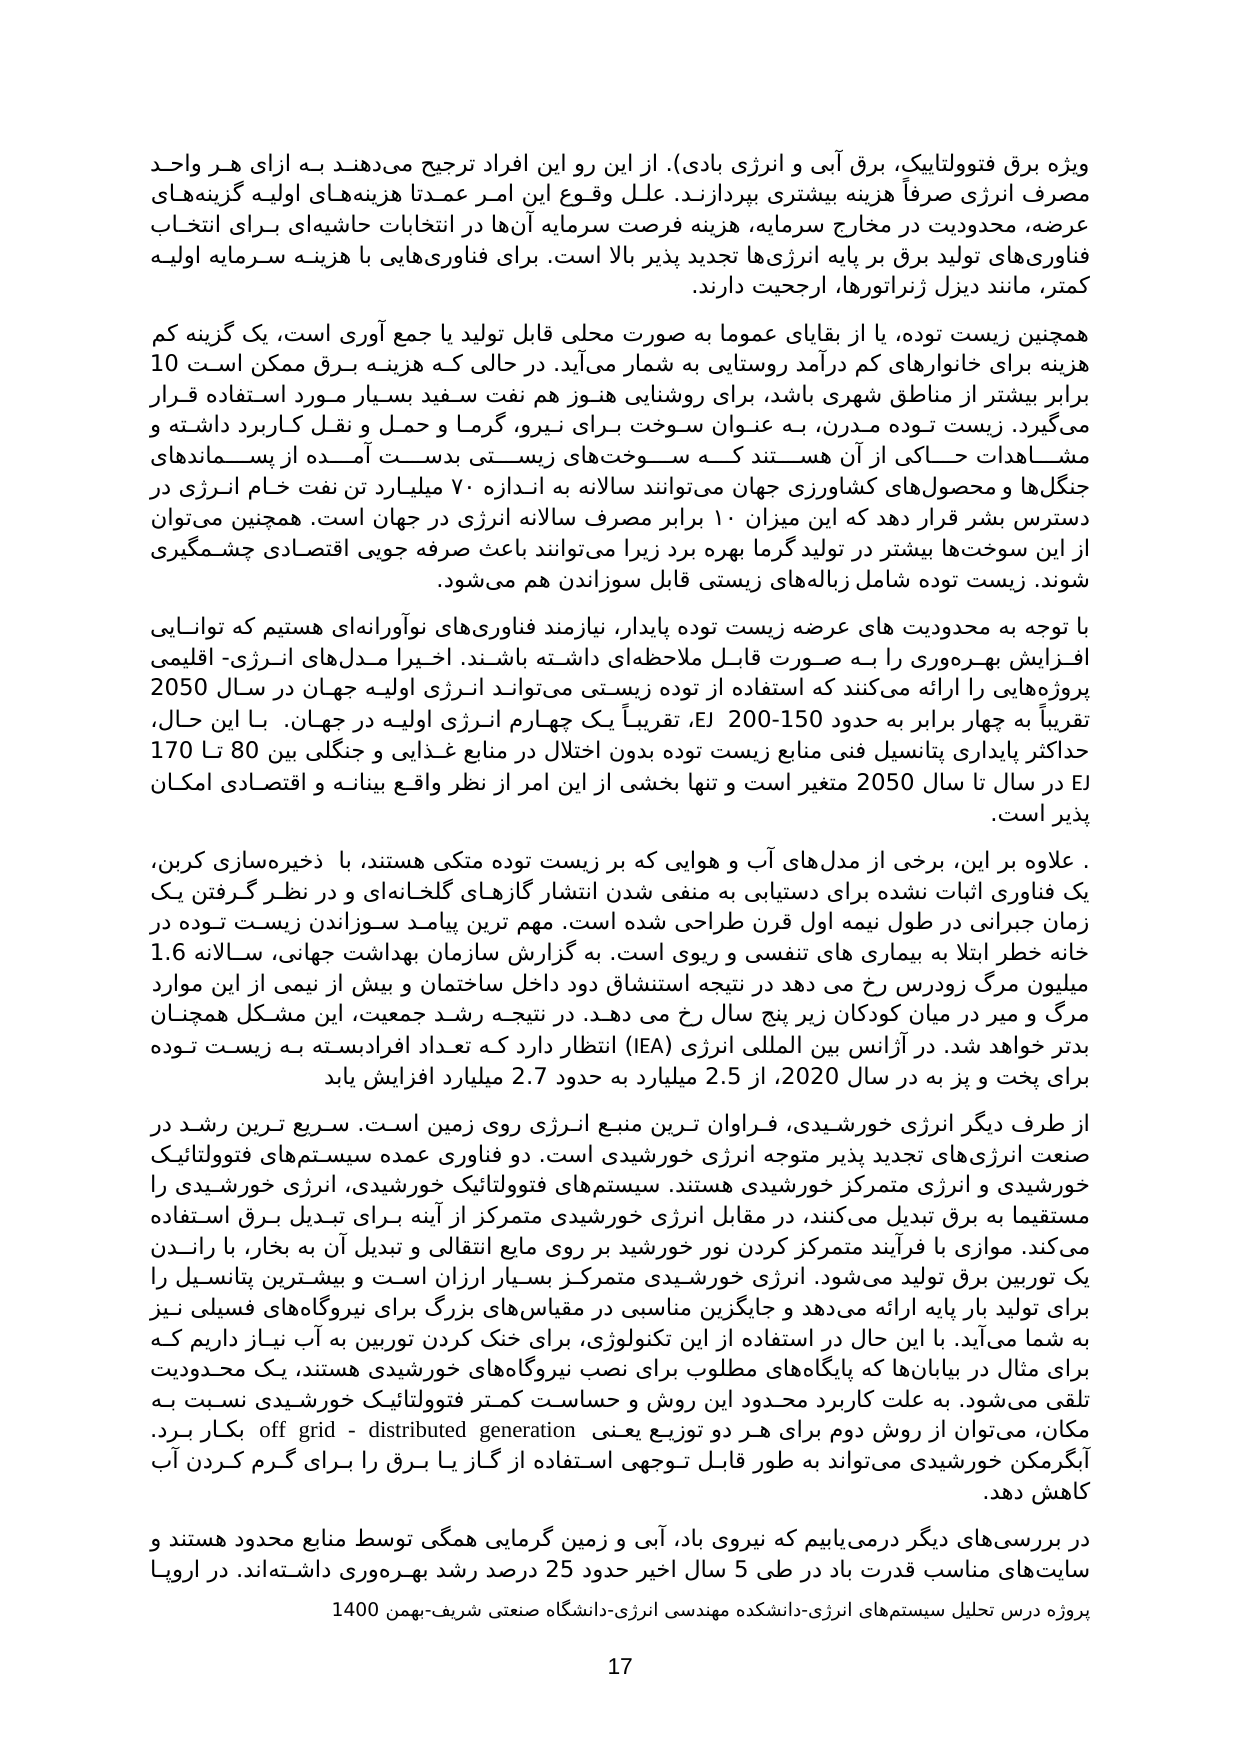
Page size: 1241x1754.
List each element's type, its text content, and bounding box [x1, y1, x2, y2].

text همچنین زیست توده، یا از بقایای عموما به صورت محلی قابل تولید یا جمع آوری است، یک گزینه کم هزینه برای خانوارهای کم درآمد روستایی به شمار می‌آید. در حالی که هزینه برق ممکن است 10 برابر بیشتر از مناطق شهری باشد، برای روشنایی هنوز هم نفت سفید بسیار مورد استفاده قرار می‌گیرد. زیست توده مدرن، به عنوان سوخت برای نیرو، گرما و حمل و نقل کاربرد داشته و مشاهدات حاکی از آن هستند که سوخت‌های زیستی بدست آمده از پسماندهای جنگل‌ها و محصول‌های کشاورزی جهان می‌توانند سالانه به اندازه ۷۰ میلیارد تن نفت خام انرژی در دسترس بشر قرار دهد که این میزان ۱۰ برابر مصرف سالانه انرژی در جهان است. همچنین می‌توان از این سوخت‌ها بیشتر در تولید گرما بهره برد زیرا می‌توانند باعث صرفه جویی اقتصادی چشمگیری شوند. زیست توده شامل زباله‌های زیستی قابل سوزاندن هم می‌شود. [150, 350, 1090, 623]
text با توجه به محدودیت های عرضه زیست توده پایدار، نیازمند فناوری‌های نوآورانه‌ای هستیم که توانایی افزایش بهره‌وری را به صورت قابل ملاحظه‌ای داشته باشند. اخیرا مدل‌های انرژی- اقلیمی پروژه‌هایی را ارائه می‌کنند که استفاده از توده زیستی می‌تواند انرژی اولیه جهان در سال 2050 تقریباً به چهار برابر به حدود 150-200 EJ، تقریباً یک چهارم انرژی اولیه در جهان. با این حال، حداکثر پایداری پتانسیل فنی منابع زیست توده بدون اختلال در منابع غذایی و جنگلی بین 80 تا 170 EJ در سال تا سال 2050 متغیر است و تنها بخشی از این امر از نظر واقع بینانه و اقتصادی امکان پذیر است. [150, 644, 1090, 857]
text از طرف دیگر انرژی خورشیدی، فراوان ترین منبع انرژی روی زمین است. سریع ترین رشد در صنعت انرژی‌های تجدید پذیر متوجه انرژی خورشیدی است. دو فناوری عمده سیستم‌های فتوولتائیک خورشیدی و انرژی متمرکز خورشیدی هستند. سیستم‌های فتوولتائیک خورشیدی، انرژی خورشیدی را مستقیما به برق تبدیل می‌کنند، در مقابل انرژی خورشیدی متمرکز از آینه برای تبدیل برق استفاده می‌کند. موازی با فرآیند متمرکز کردن نور خورشید بر روی مایع انتقالی و تبدیل آن به بخار، با راندن یک توربین برق تولید می‌شود. انرژی خورشیدی متمرکز بسیار ارزان است و بیشترین پتانسیل را برای تولید بار پایه ارائه می‌دهد و جایگزین مناسبی در مقیاس‌های بزرگ برای نیروگاه‌های فسیلی نیز به شما می‌آید. با این حال در استفاده از این تکنولوژی، برای خنک کردن توربین به آب نیاز داریم که برای مثال در بیابان‌ها که پایگاه‌های مطلوب برای نصب نیروگاه‌های خورشیدی هستند، یک محدودیت تلقی می‌شود. به علت کاربرد محدود این روش و حساست کمتر فتوولتائیک خورشیدی نسبت به مکان، می‌توان از روش دوم برای هر دو توزیع یعنی off grid - distributed generation بکار برد. آبگرمکن خورشیدی می‌تواند به طور قابل توجهی استفاده از گاز یا برق را برای گرم کردن آب کاهش دهد. [150, 1141, 1090, 1535]
text . علاوه بر این، برخی از مدل‌های آب و هوایی که بر زیست توده متکی هستند، با ذخیره‌سازی کربن، یک فناوری اثبات نشده برای دستیابی به منفی شدن انتشار گازهای گلخانه‌ای و در نظر گرفتن یک زمان جبرانی در طول نیمه اول قرن طراحی شده است. مهم ترین پیامد سوزاندن زیست توده در خانه خطر ابتلا به بیماری های تنفسی و ریوی است. به گزارش سازمان بهداشت جهانی، سالانه 1.6 میلیون مرگ زودرس رخ می دهد در نتیجه استنشاق دود داخل ساختمان و بیش از نیمی از این موارد مرگ و میر در میان کودکان زیر پنج سال رخ می دهد. در نتیجه رشد جمعیت، این مشکل همچنان بدتر خواهد شد. در آژانس بین المللی انرژی (IEA) انتظار دارد که تعداد افرادبسته به زیست توده برای پخت و پز به در سال 2020، از 2.5 میلیارد به حدود 2.7 میلیارد افزایش یابد [150, 878, 1090, 1120]
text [150, 150, 1090, 330]
